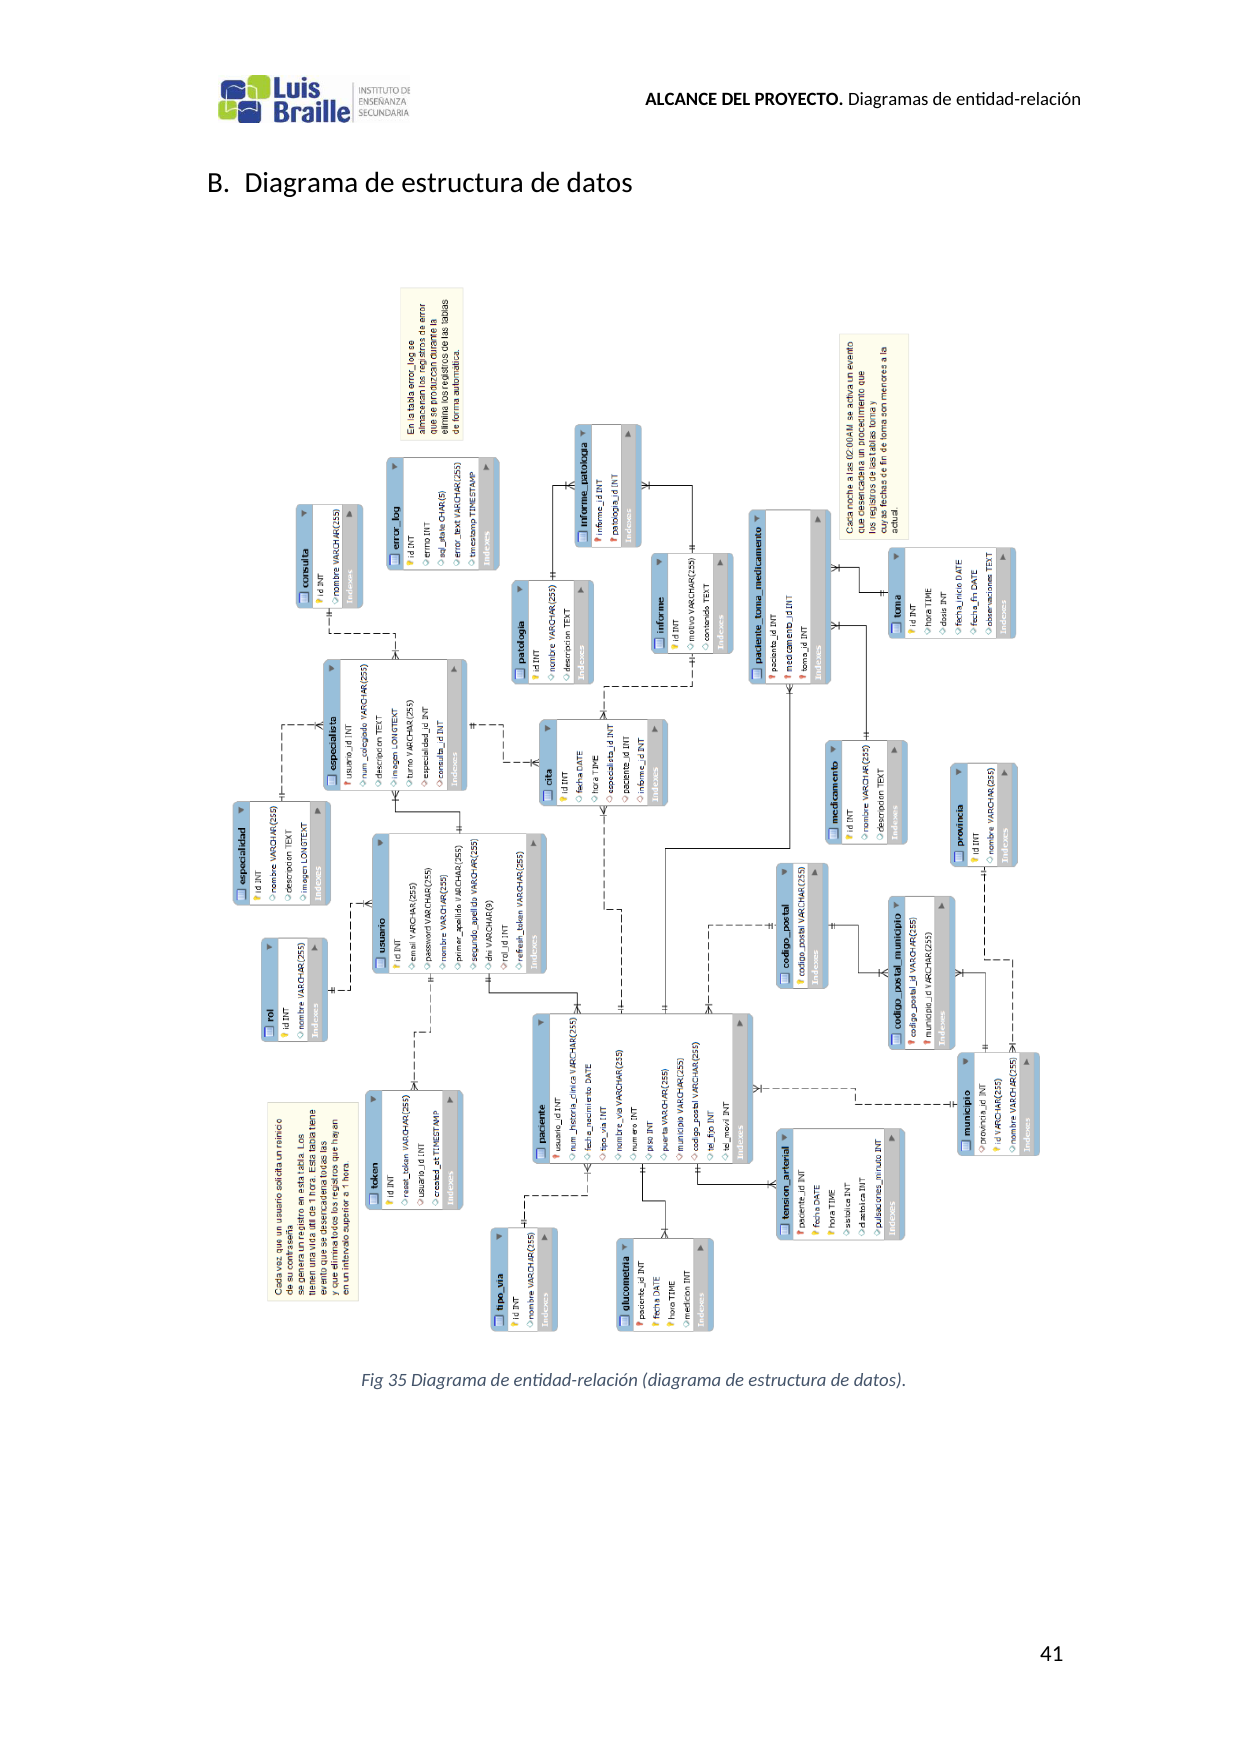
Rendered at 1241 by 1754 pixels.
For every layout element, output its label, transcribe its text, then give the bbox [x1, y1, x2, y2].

list Diagrama de estructura de datos [207, 164, 1063, 199]
picture [226, 282, 1046, 1338]
text Fig 35 Diagrama de entidad-relación (diagrama de estructura de datos). [207, 1368, 1063, 1391]
